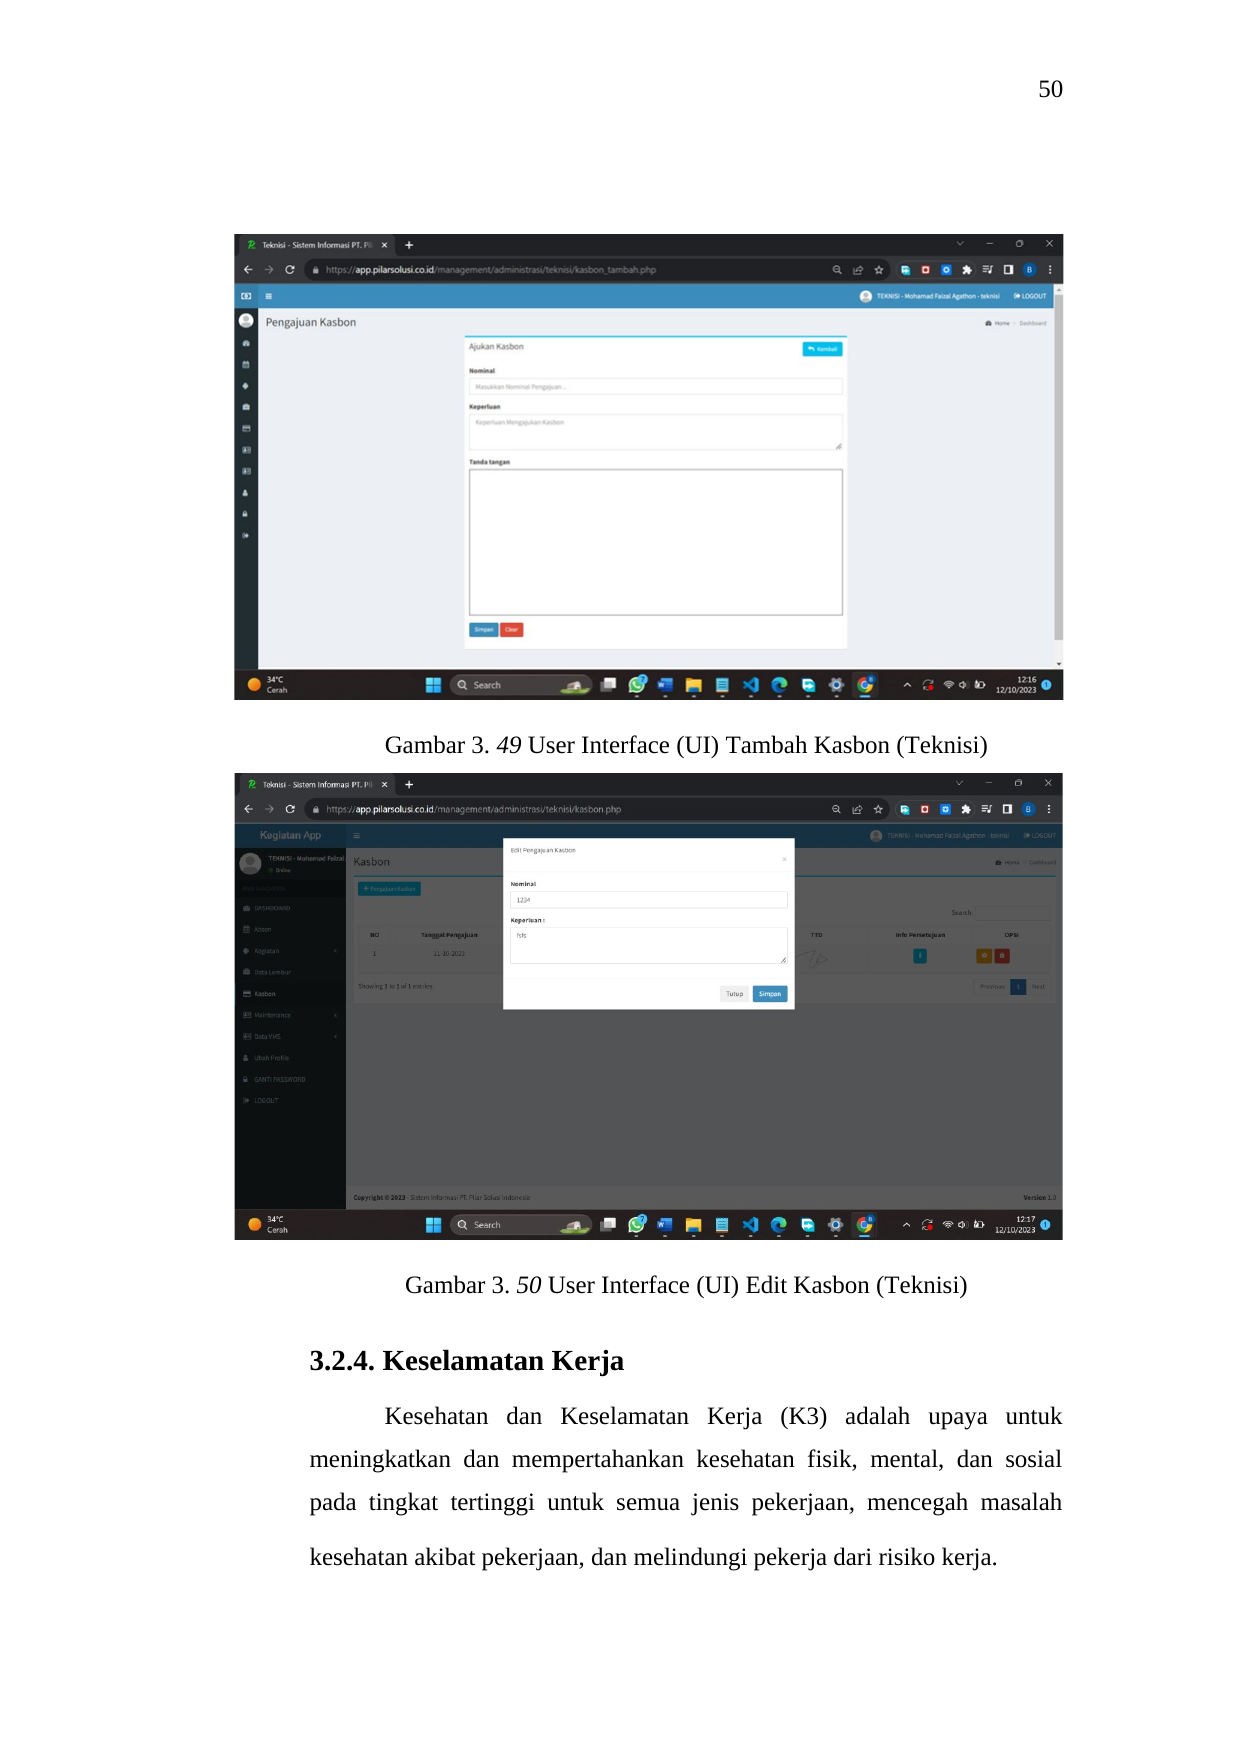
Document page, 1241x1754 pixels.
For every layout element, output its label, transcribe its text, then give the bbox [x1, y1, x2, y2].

text Kesehatan dan Keselamatan Kerja (K3) adalah upaya untuk meningkatkan dan mempertahankan kesehatan fisik, mental, dan sosial pada tingkat tertinggi untuk semua jenis pekerjaan, mencegah masalah kesehatan akibat pekerjaan, dan melindungi pekerja dari risiko kerja. [309, 1401, 1063, 1572]
subtitle 3.2.4. Keselamatan Kerja [309, 1343, 1063, 1376]
picture [234, 234, 1064, 700]
text Gambar 3. 49 User Interface (UI) Tambah Kasbon (Teknisi) [234, 730, 1063, 759]
picture [234, 773, 1063, 1240]
text Gambar 3. 50 User Interface (UI) Edit Kasbon (Teknisi) [234, 1270, 1063, 1299]
